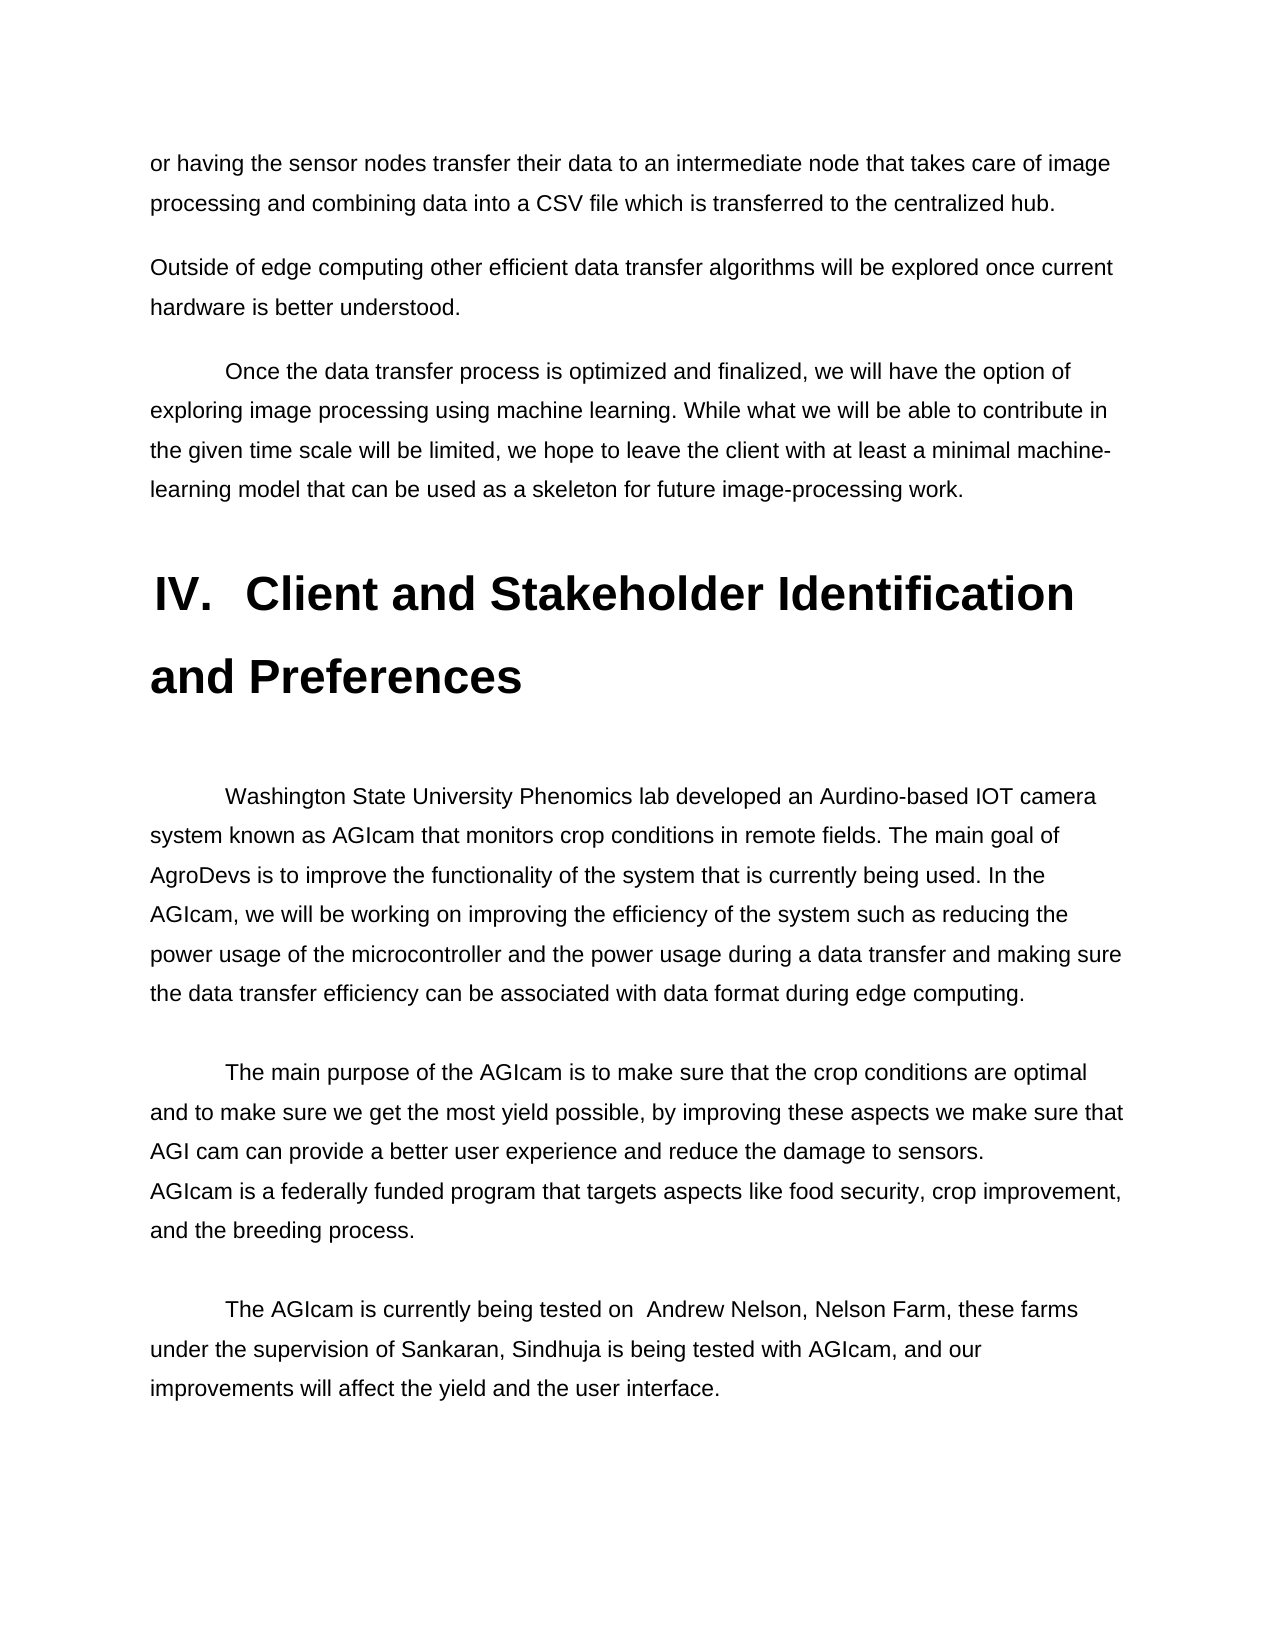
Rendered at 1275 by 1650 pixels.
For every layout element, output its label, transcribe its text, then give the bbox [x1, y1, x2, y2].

text Once the data transfer process is optimized and finalized, we will have the option of exploring image processing using machine learning. While what we will be able to contribute in the given time scale will be limited, we hope to leave the client with at least a minimal machine-learning model that can be used as a skeleton for future image-processing work. [150, 358, 1125, 503]
text AGIcam is a federally funded program that targets aspects like food security, crop improvement, and the breeding process. [150, 1178, 1125, 1244]
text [150, 150, 1125, 216]
text IV. Client and Stakeholder Identification and Preferences [150, 566, 1125, 703]
text The main purpose of the AGIcam is to make sure that the crop conditions are optimal and to make sure we get the most yield possible, by improving these aspects we make sure that AGI cam can provide a better user experience and reduce the damage to sensors. [150, 1059, 1125, 1165]
text The AGIcam is currently being tested on Andrew Nelson, Nelson Farm, these farms under the supervision of Sankaran, Sindhuja is being tested with AGIcam, and our improvements will affect the yield and the user interface. [150, 1296, 1125, 1402]
text Outside of edge computing other efficient data transfer algorithms will be explored once current hardware is better understood. [150, 254, 1125, 320]
text Washington State University Phenomics lab developed an Aurdino-based IOT camera system known as AGIcam that monitors crop conditions in remote fields. The main goal of AgroDevs is to improve the functionality of the system that is currently being used. In the AGIcam, we will be working on improving the efficiency of the system such as reducing the power usage of the microcontroller and the power usage during a data transfer and making sure the data transfer efficiency can be associated with data format during edge computing. [150, 783, 1125, 1007]
